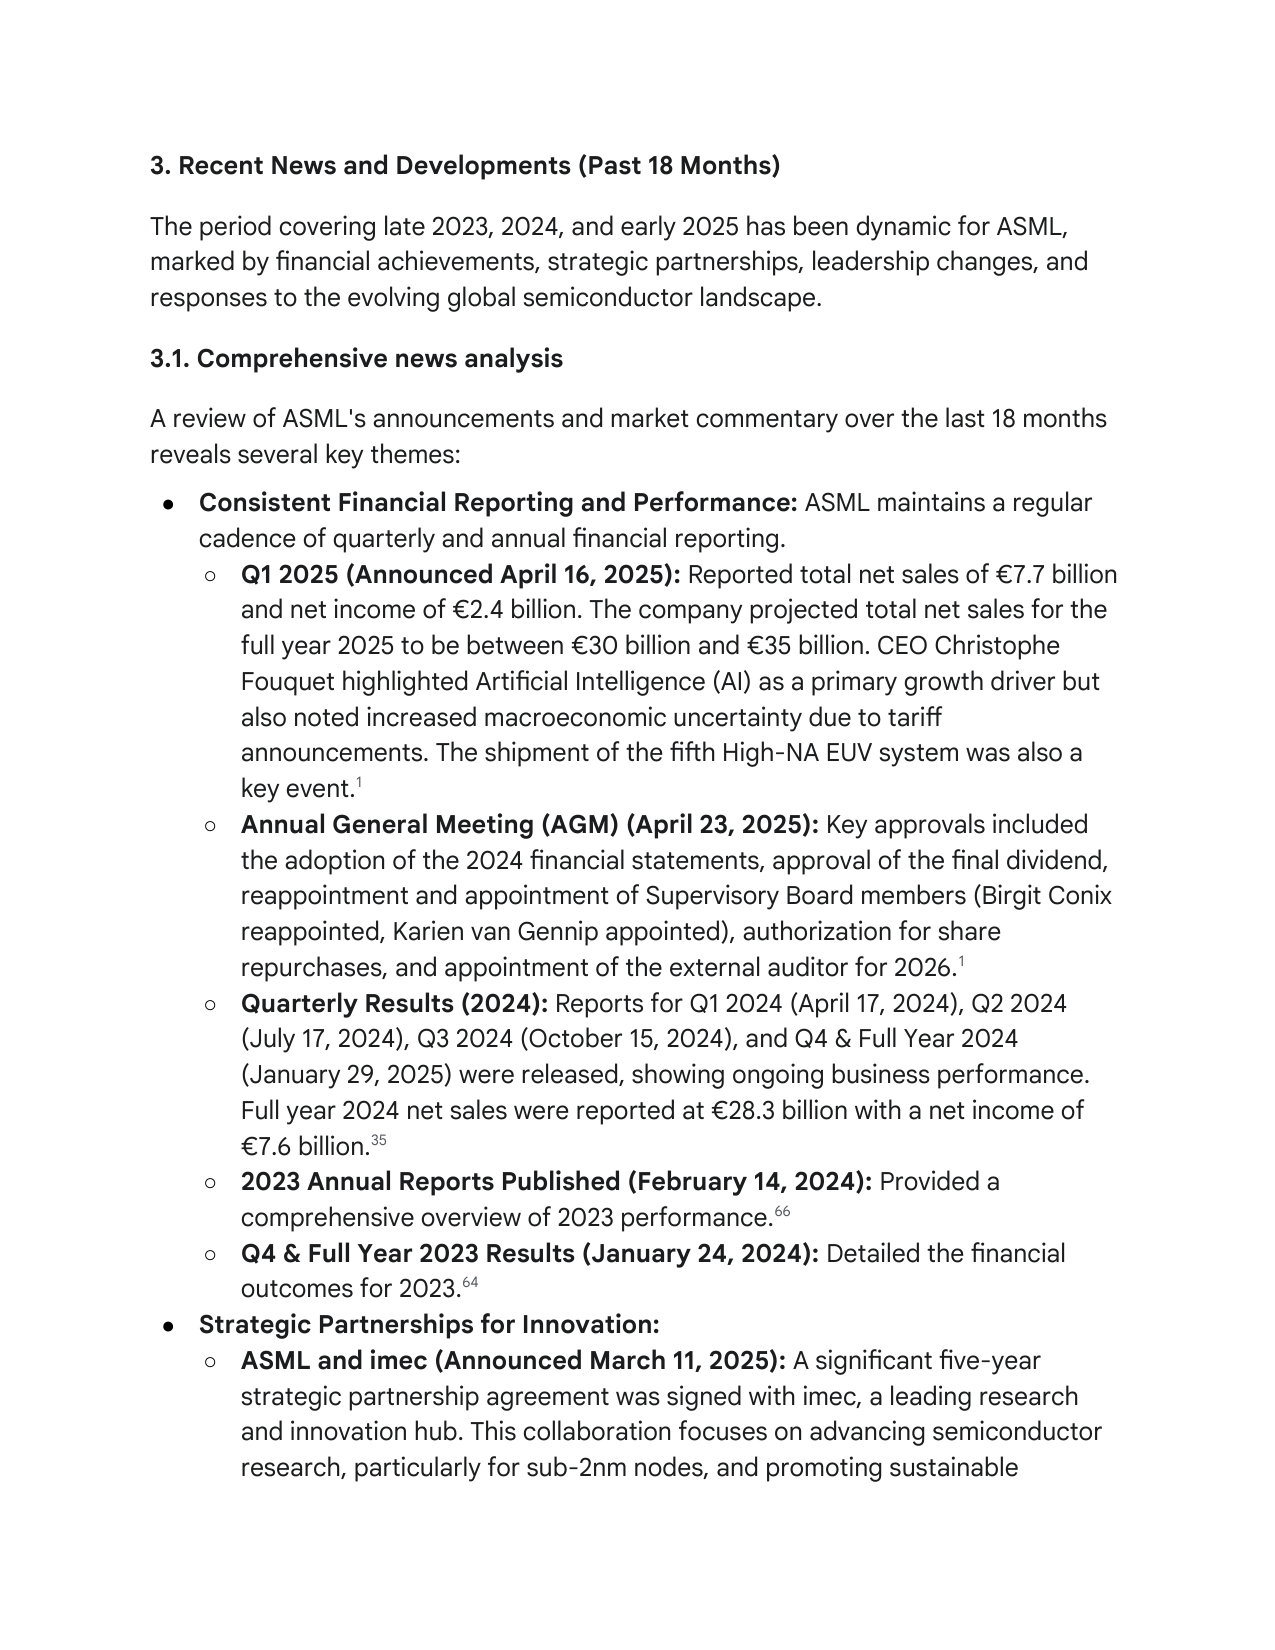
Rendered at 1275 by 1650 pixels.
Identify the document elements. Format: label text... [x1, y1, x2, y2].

list Annual General Meeting (AGM) (April 23, 2025): Key approvals included the adoption of the 2024 financial statements, approval of the final dividend, reappointment and appointment of Supervisory Board members (Birgit Conix reappointed, Karien van Gennip appointed), authorization for share repurchases, and appointment of the external auditor for 2026.1 [203, 809, 1125, 983]
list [203, 1345, 1125, 1484]
text A review of ASML's announcements and market commentary over the last 18 months reveals several key themes: [150, 404, 1125, 471]
text 3.1. Comprehensive news analysis [150, 343, 1125, 374]
list 2023 Annual Reports Published (February 14, 2024): Provided a comprehensive overview of 2023 performance.66 [203, 1166, 1125, 1233]
list Q4 & Full Year 2023 Results (January 24, 2024): Detailed the financial outcomes for 2023.64 [203, 1238, 1125, 1305]
text The period covering late 2023, 2024, and early 2025 has been dynamic for ASML, marked by financial achievements, strategic partnerships, leadership changes, and responses to the evolving global semiconductor landscape. [150, 211, 1125, 313]
list Q1 2025 (Announced April 16, 2025): Reported total net sales of €7.7 billion and net income of €2.4 billion. The company projected total net sales for the full year 2025 to be between €30 billion and €35 billion. CEO Christophe Fouquet highlighted Artificial Intelligence (AI) as a primary growth driver but also noted increased macroeconomic uncertainty due to tariff announcements. The shipment of the fifth High-NA EUV system was also a key event.1 [203, 559, 1125, 805]
list Strategic Partnerships for Innovation: [161, 1309, 1125, 1341]
list Quarterly Results (2024): Reports for Q1 2024 (April 17, 2024), Q2 2024 (July 17, 2024), Q3 2024 (October 15, 2024), and Q4 & Full Year 2024 (January 29, 2025) were released, showing ongoing business performance. Full year 2024 net sales were reported at €28.3 billion with a net income of €7.6 billion.35 [203, 988, 1125, 1162]
list Consistent Financial Reporting and Performance: ASML maintains a regular cadence of quarterly and annual financial reporting. [161, 488, 1125, 555]
text 3. Recent News and Developments (Past 18 Months) [150, 150, 1125, 181]
